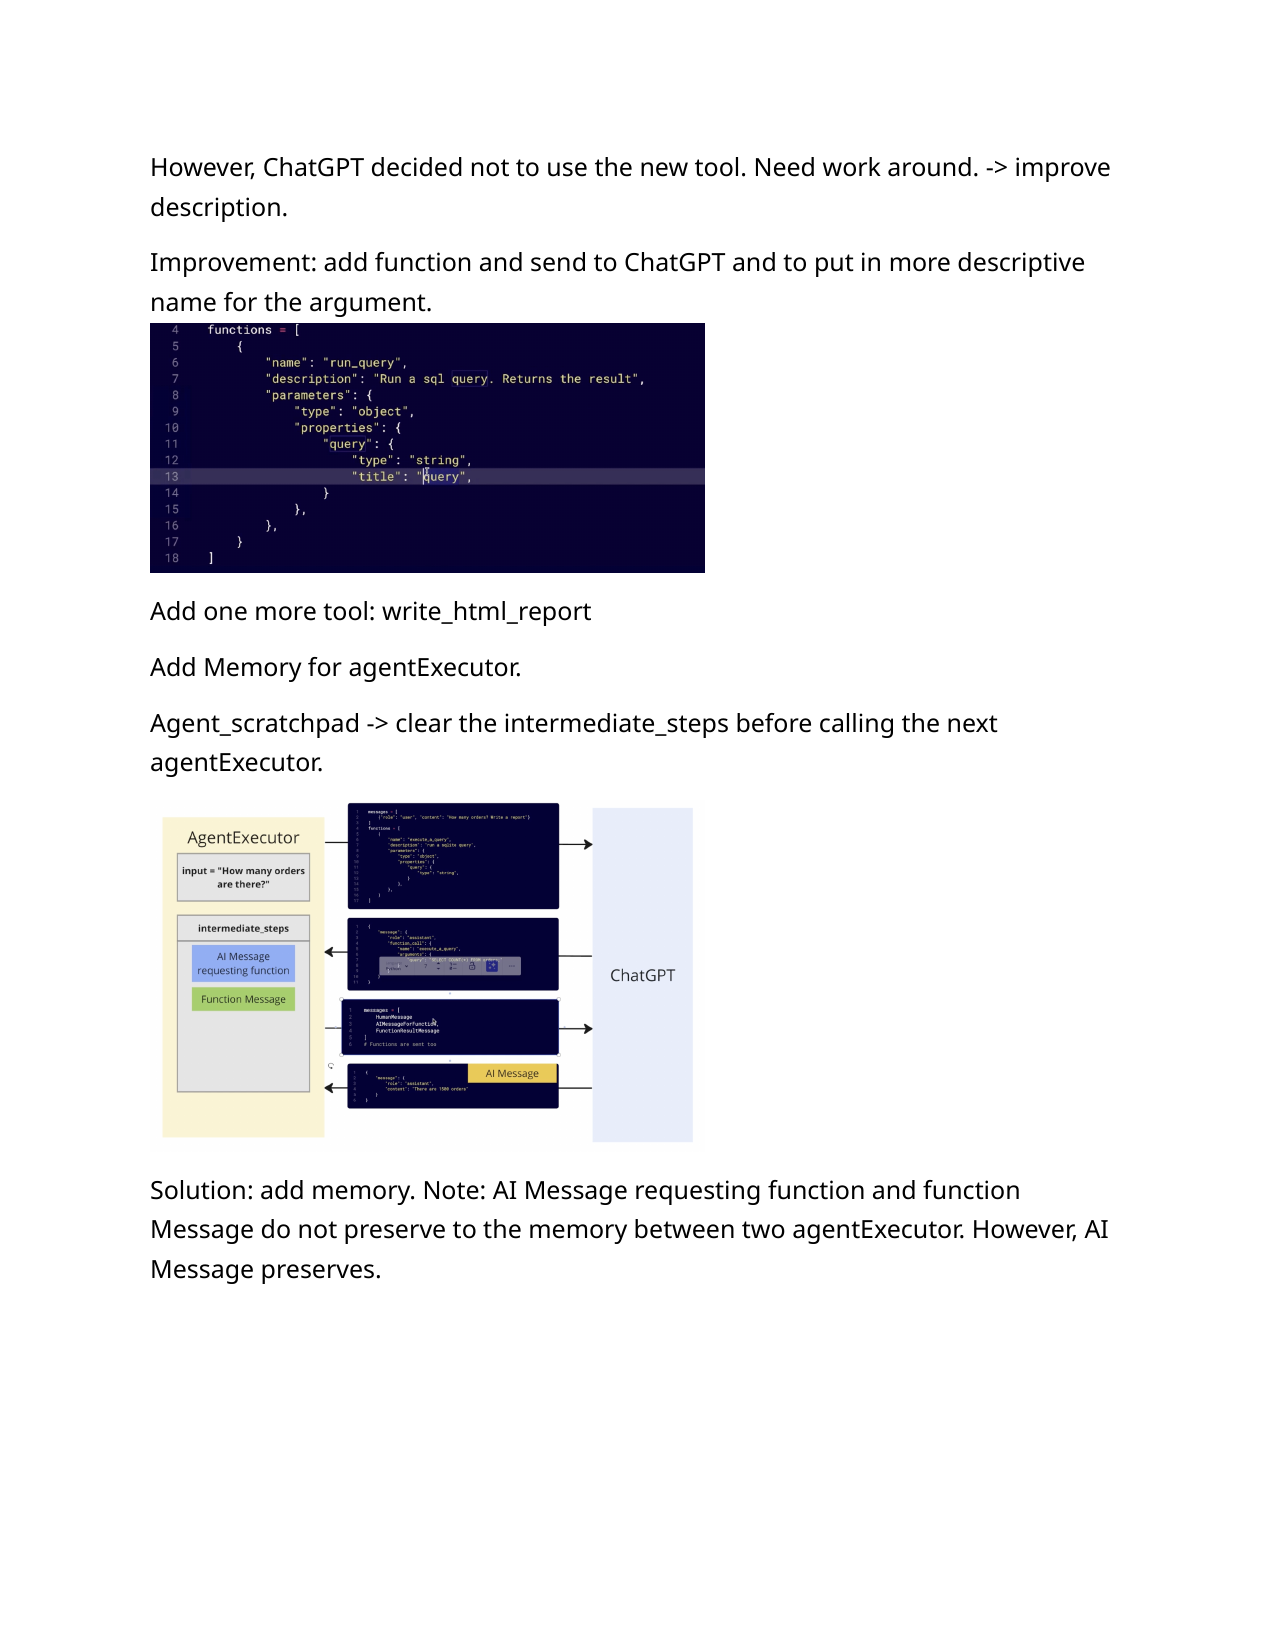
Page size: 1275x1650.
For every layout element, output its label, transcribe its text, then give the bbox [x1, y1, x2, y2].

text Add Memory for agentExecutor. [150, 650, 1125, 684]
picture [150, 323, 705, 573]
picture [150, 800, 705, 1152]
text Add one more tool: write_html_report [150, 594, 1125, 628]
text Solution: add memory. Note: AI Message requesting function and function Message do not preserve to the memory between two agentExecutor. However, AI Message preserves. [150, 1173, 1125, 1285]
text However, ChatGPT decided not to use the new tool. Need work around. -> improve description. [150, 150, 1125, 223]
text Agent_scratchpad -> clear the intermediate_steps before calling the next agentExecutor. [150, 706, 1125, 779]
